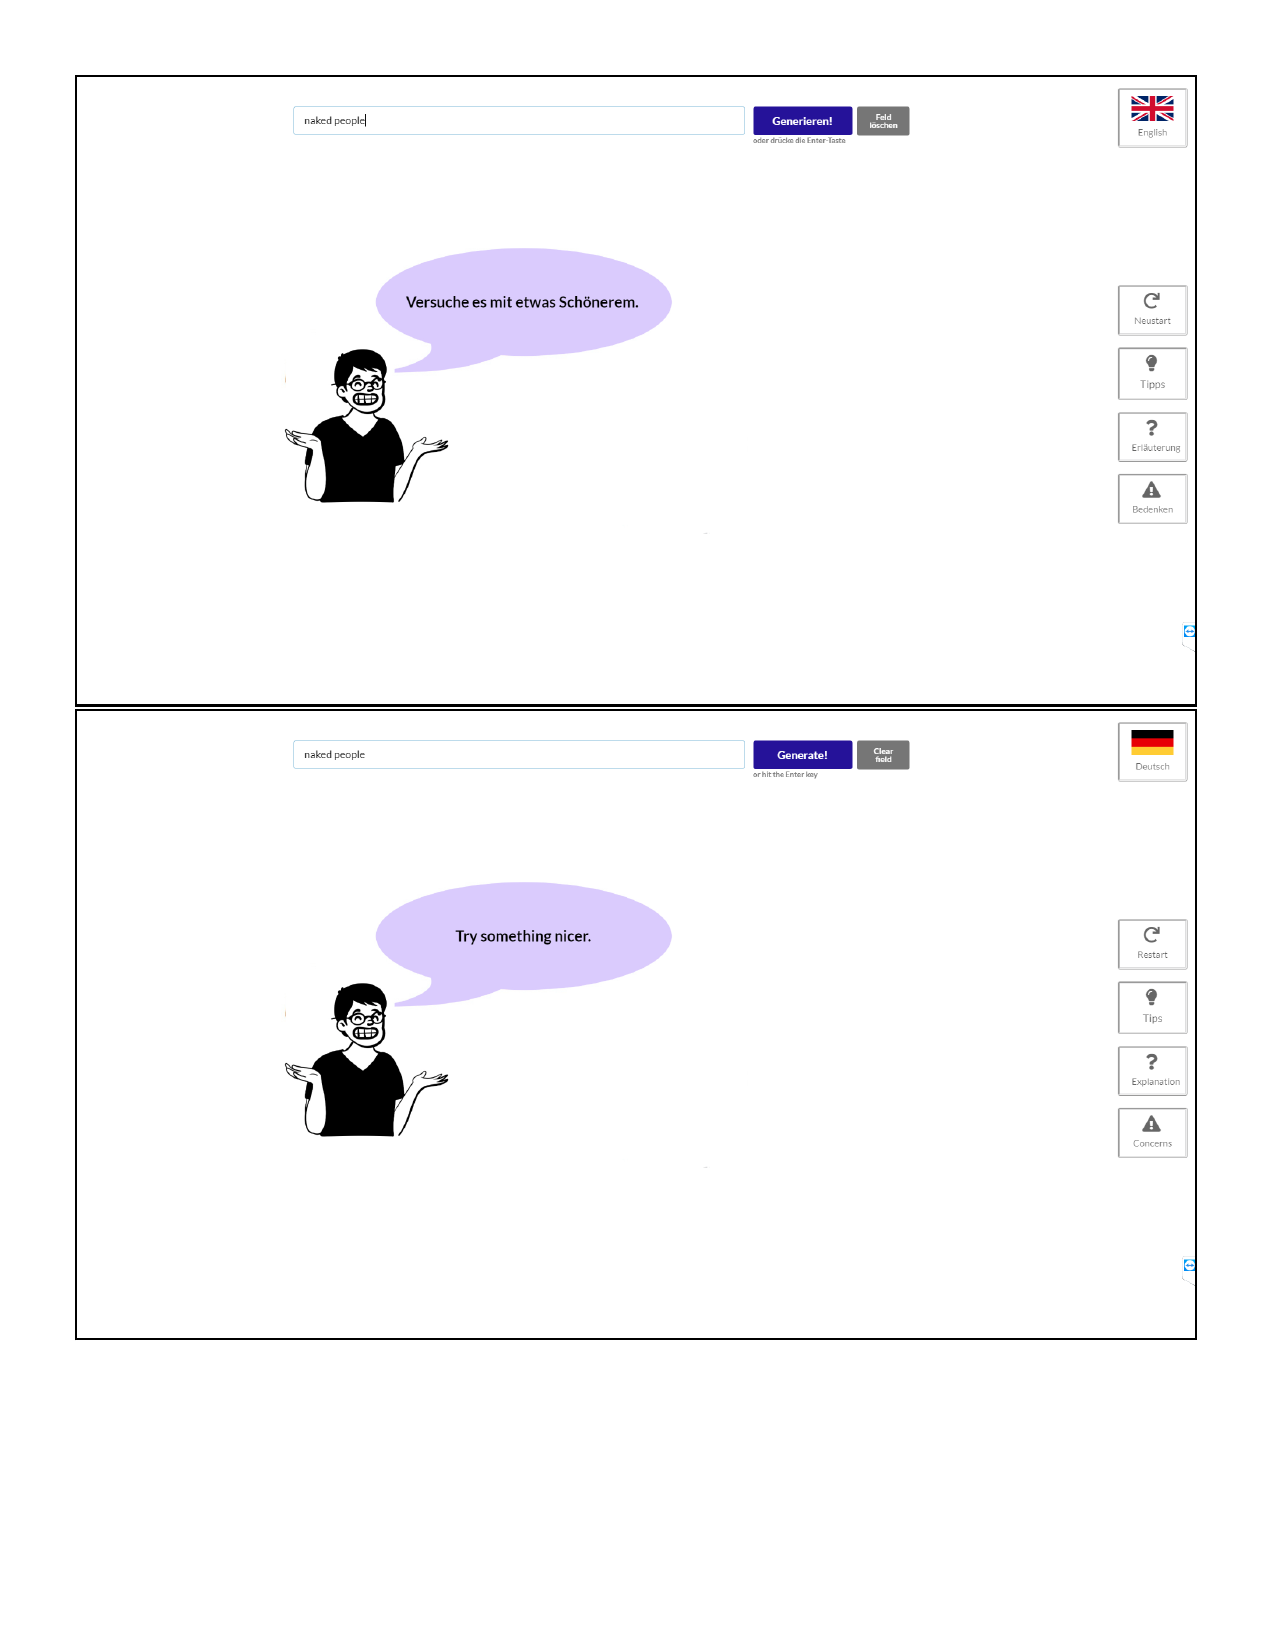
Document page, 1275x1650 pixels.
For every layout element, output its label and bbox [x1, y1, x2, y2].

picture [77, 77, 1195, 704]
picture [77, 711, 1195, 1338]
